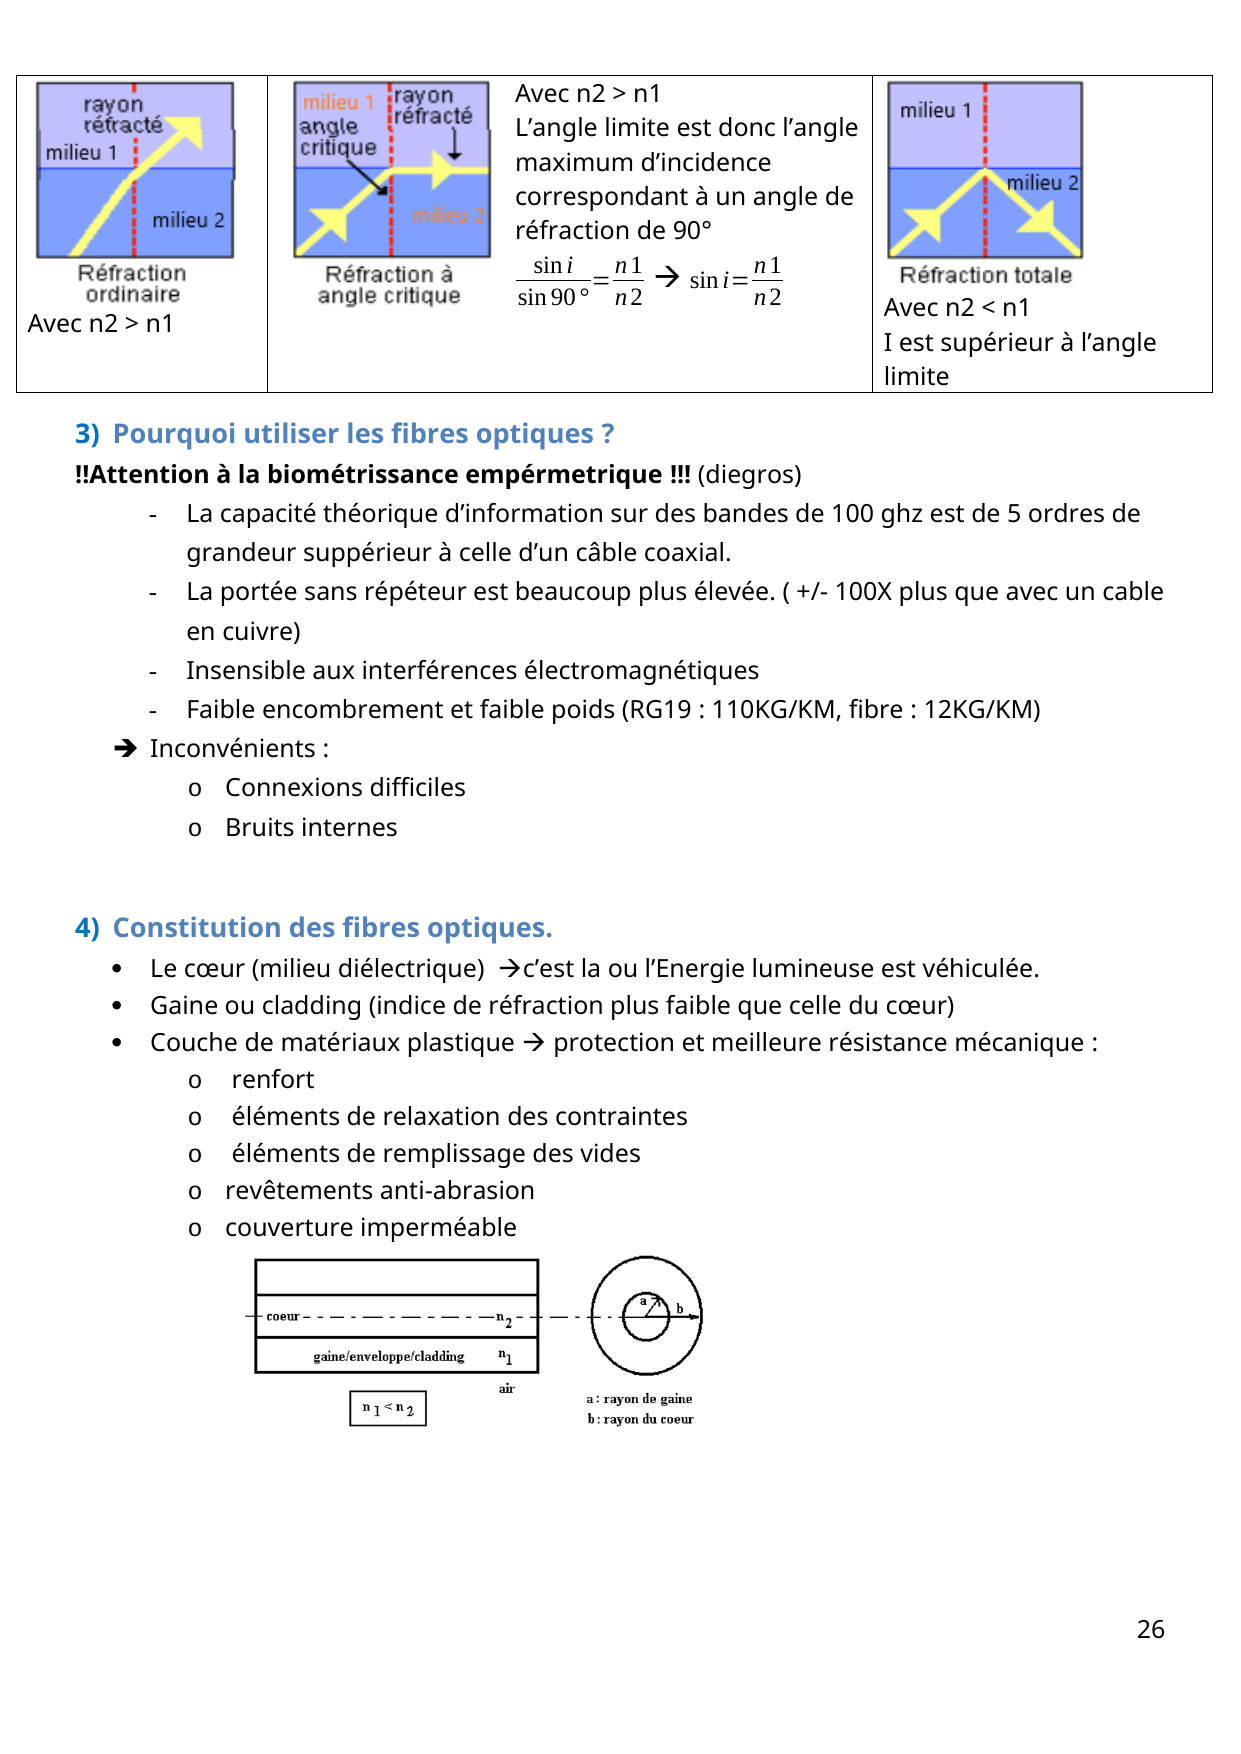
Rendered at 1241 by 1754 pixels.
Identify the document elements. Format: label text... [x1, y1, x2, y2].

list Le cœur (milieu diélectrique) c’est la ou l’Energie lumineuse est véhiculée. [112, 951, 1165, 985]
list Inconvénients : [112, 731, 1165, 765]
subtitle Pourquoi utiliser les fibres optiques ? [75, 414, 1165, 451]
list renfort [187, 1061, 1165, 1096]
table_cell Avec n2 > n1 [17, 76, 267, 392]
list Connexions difficiles [187, 770, 1165, 804]
list couverture imperméable [187, 1209, 1165, 1243]
subtitle Constitution des fibres optiques. [75, 909, 1165, 946]
picture [278, 76, 496, 314]
list La capacité théorique d’information sur des bandes de 100 ghz est de 5 ordres de grandeur suppérieur à celle d’un câble coaxial. [148, 496, 1165, 569]
list La portée sans répéteur est beaucoup plus élevée. ( +/- 100X plus que avec un cable en cuivre) [148, 574, 1165, 647]
list Insensible aux interférences électromagnétiques [148, 652, 1165, 686]
list éléments de relaxation des contraintes [187, 1098, 1165, 1133]
picture [225, 1246, 725, 1435]
table_cell Avec n2 < n1 I est supérieur à l’angle limite [873, 76, 1212, 392]
table_cell Avec n2 > n1 L’angle limite est donc l’angle maximum d’incidence correspondant à un angle de réfraction de 90° [268, 76, 872, 392]
list éléments de remplissage des vides [187, 1135, 1165, 1169]
list Couche de matériaux plastique protection et meilleure résistance mécanique : [112, 1024, 1165, 1059]
picture [27, 76, 239, 306]
list Bruits internes [187, 809, 1165, 843]
list revêtements anti-abrasion [187, 1172, 1165, 1207]
list Faible encombrement et faible poids (RG19 : 110KG/KM, fibre : 12KG/KM) [148, 692, 1165, 726]
list Gaine ou cladding (indice de réfraction plus faible que celle du cœur) [112, 988, 1165, 1022]
picture [883, 76, 1090, 291]
text !!Attention à la biométrissance empérmetrique !!! (diegros) [75, 457, 1165, 491]
